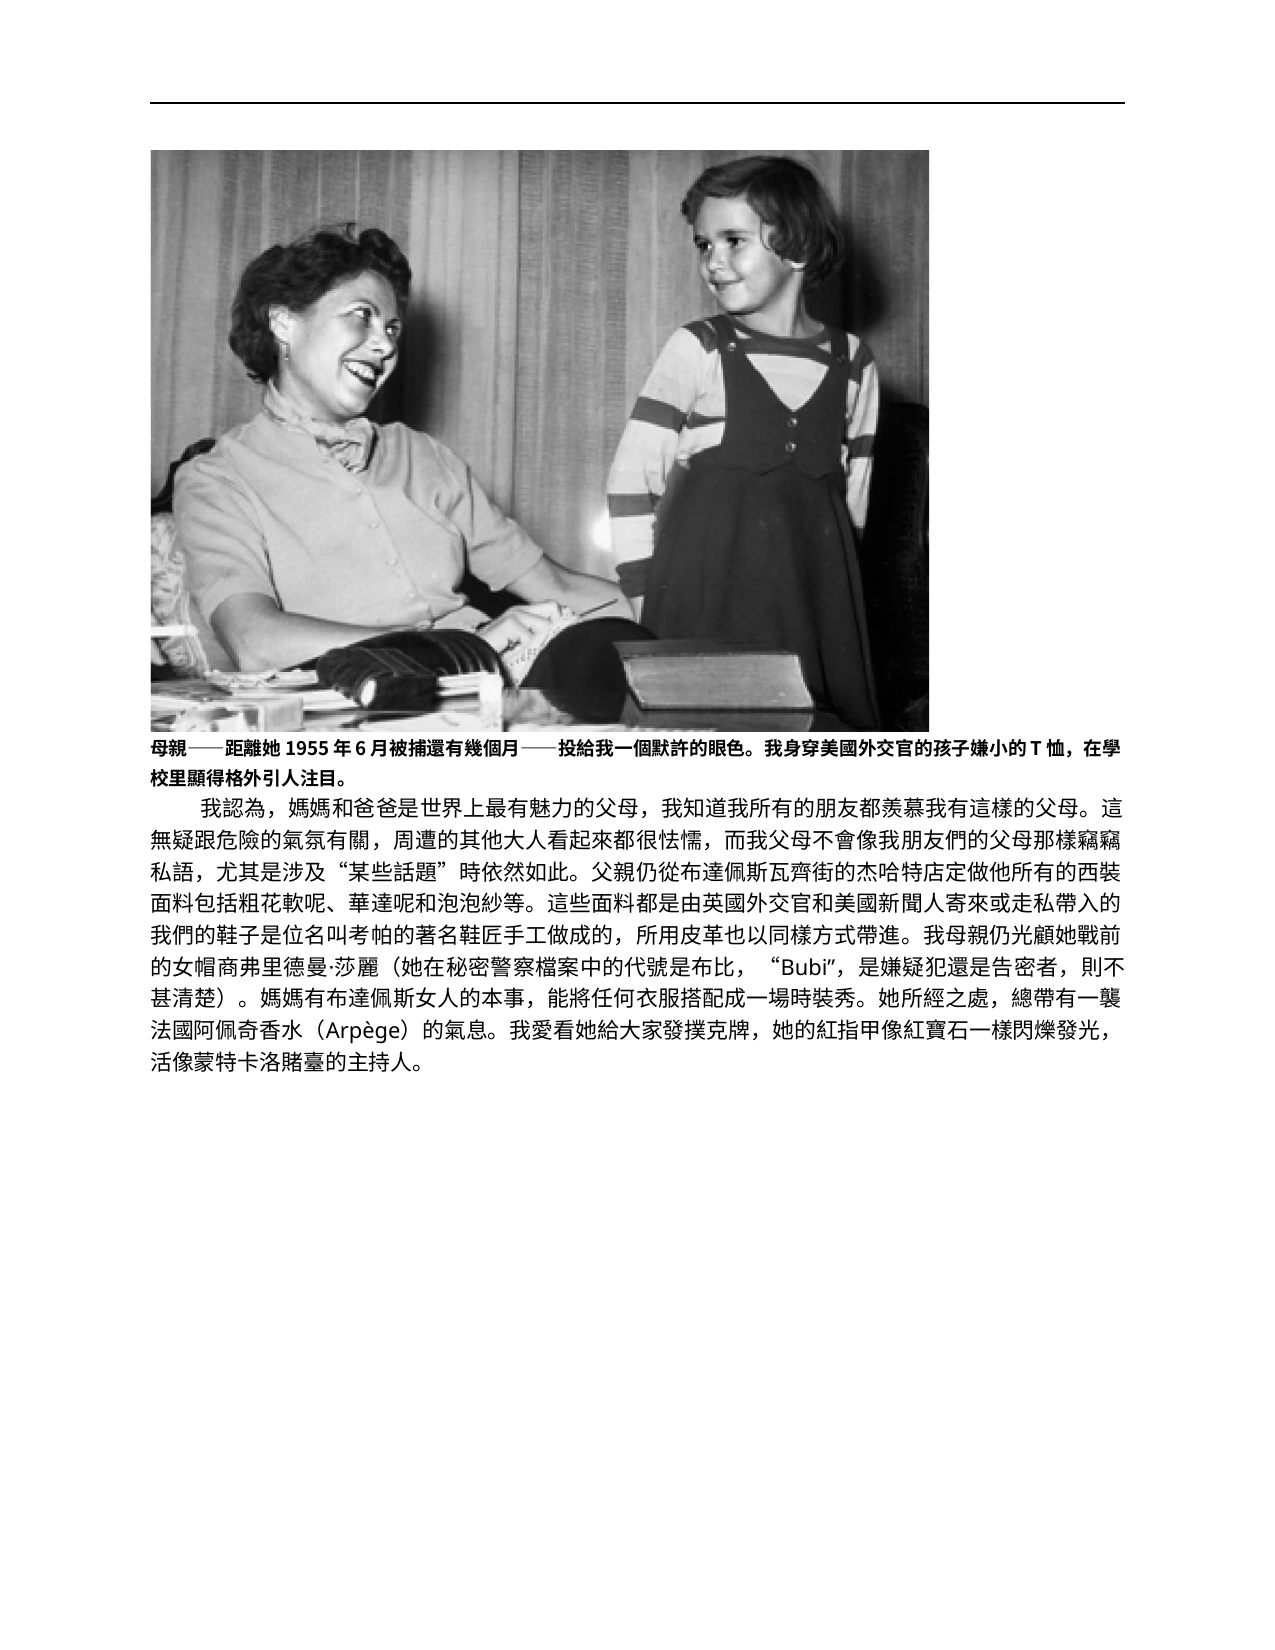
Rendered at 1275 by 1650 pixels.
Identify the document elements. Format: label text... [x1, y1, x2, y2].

text 我認為，媽媽和爸爸是世界上最有魅力的父母，我知道我所有的朋友都羨慕我有這樣的父母。這無疑跟危險的氣氛有關，周遭的其他大人看起來都很怯懦，而我父母不會像我朋友們的父母那樣竊竊私語，尤其是涉及“某些話題”時依然如此。父親仍從布達佩斯瓦齊街的杰哈特店定做他所有的西裝，面料包括粗花軟呢、華達呢和泡泡紗等。這些面料都是由英國外交官和美國新聞人寄來或走私帶入的。我們的鞋子是位名叫考帕的著名鞋匠手工做成的，所用皮革也以同樣方式帶進。我母親仍光顧她戰前的女帽商弗里德曼·莎麗（她在秘密警察檔案中的代號是布比，“Bubi”，是嫌疑犯還是告密者，則不甚清楚）。媽媽有布達佩斯女人的本事，能將任何衣服搭配成一場時裝秀。她所經之處，總帶有一襲法國阿佩奇香水（Arpège）的氣息。我愛看她給大家發撲克牌，她的紅指甲像紅寶石一樣閃爍發光，活像蒙特卡洛賭臺的主持人。 [150, 791, 1125, 1076]
picture [150, 150, 930, 732]
text 母親——距離她1955年6月被捕還有幾個月——投給我一個默許的眼色。我身穿美國外交官的孩子嫌小的T恤，在學校里顯得格外引人注目。 [150, 731, 1125, 791]
